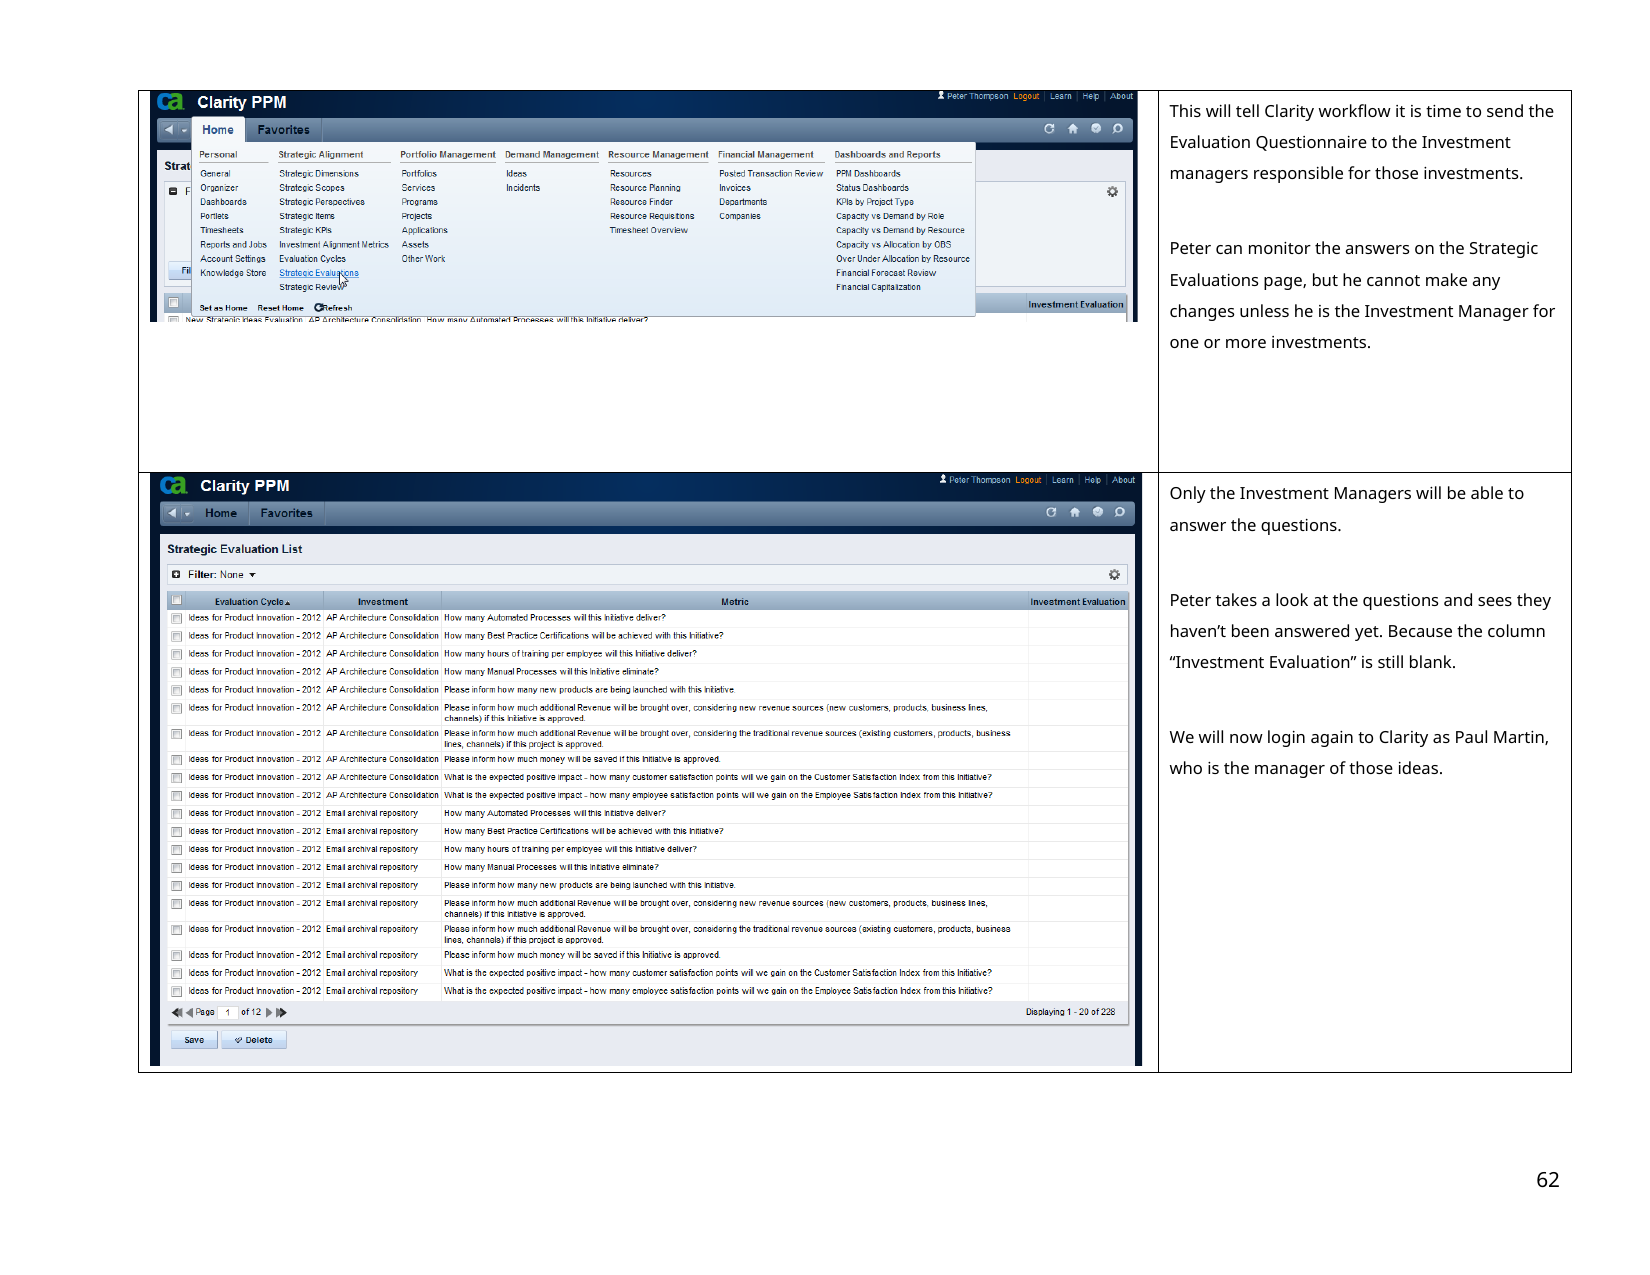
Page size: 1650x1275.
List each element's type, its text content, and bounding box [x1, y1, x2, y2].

table_cell Only the Investment Managers will be able to answer the questions. Peter takes a look at the questions and sees they haven’t been answered yet. Because the column “Investment Evaluation” is still blank. We will now login again to Clarity as Paul Martin, who is the manager of those ideas. [1159, 473, 1571, 1072]
picture [150, 91, 1138, 322]
table_cell [139, 91, 1158, 472]
table_cell This will tell Clarity workflow it is time to send the Evaluation Questionnaire to the Investment managers responsible for those investments. Peter can monitor the answers on the Strategic Evaluations page, but he cannot make any changes unless he is the Investment Manager for one or more investments. [1159, 91, 1571, 472]
table_cell [139, 473, 1158, 1072]
picture [150, 473, 1143, 1066]
